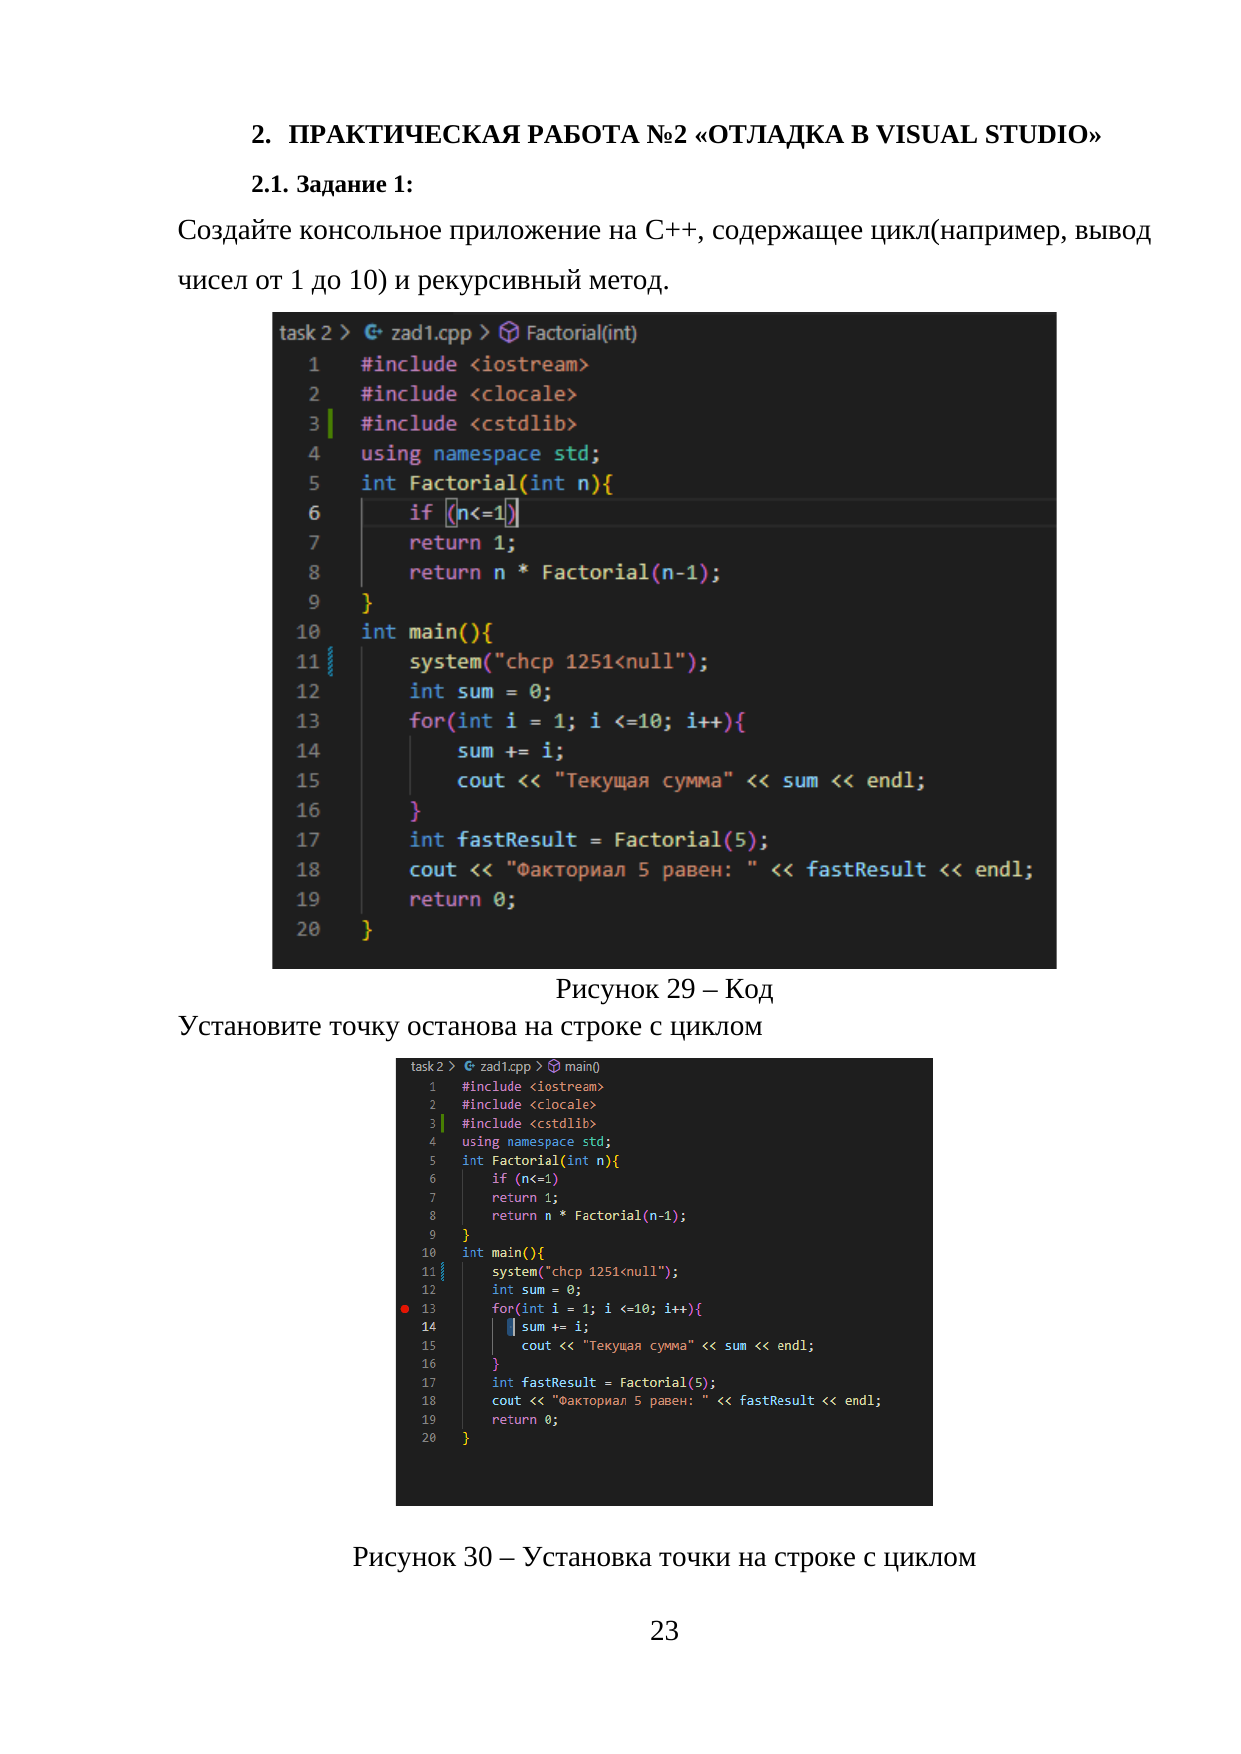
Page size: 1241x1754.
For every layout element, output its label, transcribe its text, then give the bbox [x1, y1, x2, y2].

text Рисунок 30 – Установка точки на строке с циклом [177, 1539, 1152, 1572]
picture [395, 1058, 933, 1506]
subtitle ПРАКТИЧЕСКАЯ РАБОТА №2 «ОТЛАДКА В VISUAL STUDIO» [251, 118, 1152, 149]
text Установите точку останова на строке с циклом [177, 1008, 1152, 1041]
picture [272, 312, 1057, 969]
text Создайте консольное приложение на C++, содержащее цикл(например, вывод чисел от 1 до 10) и рекурсивный метод. [177, 212, 1152, 296]
subtitle Задание 1: [251, 169, 1152, 198]
text Рисунок 29 – Код [177, 972, 1152, 1005]
